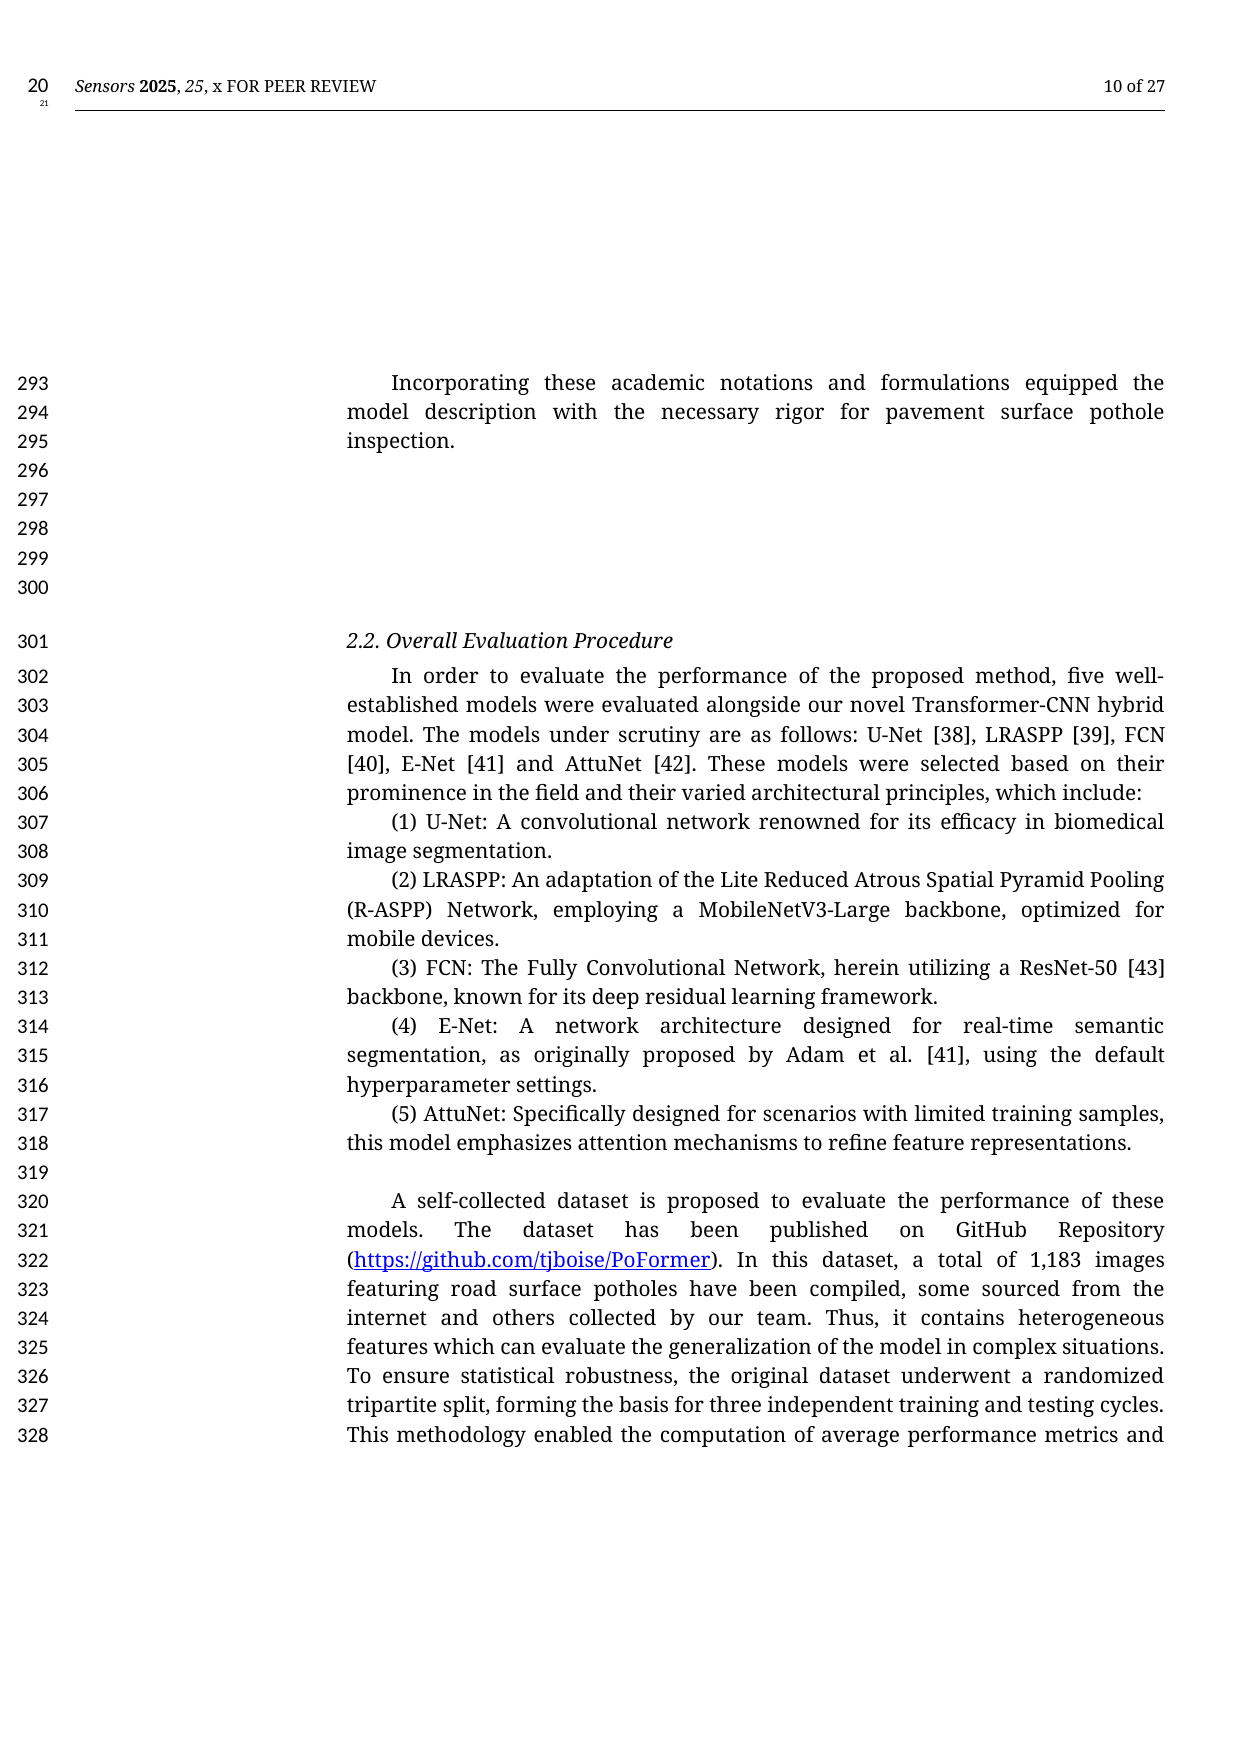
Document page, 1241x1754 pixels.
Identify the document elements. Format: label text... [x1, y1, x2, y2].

text Incorporating these academic notations and formulations equipped the model description with the necessary rigor for pavement surface pothole inspection. [347, 367, 1165, 454]
text (3) FCN: The Fully Convolutional Network, herein utilizing a ResNet-50 [43] backbone, known for its deep residual learning framework. [347, 952, 1165, 1011]
text (4) E-Net: A network architecture designed for real-time semantic segmentation, as originally proposed by Adam et al. [41], using the default hyperparameter settings. [347, 1011, 1165, 1098]
text (1) U-Net: A convolutional network renowned for its efficacy in biomedical image segmentation. [347, 807, 1165, 865]
text (2) LRASPP: An adaptation of the Lite Reduced Atrous Spatial Pyramid Pooling (R-ASPP) Network, employing a MobileNetV3-Large backbone, optimized for mobile devices. [347, 865, 1165, 952]
subtitle 2.2. Overall Evaluation Procedure [347, 625, 1165, 654]
text (5) AttuNet: Specifically designed for scenarios with limited training samples, this model emphasizes attention mechanisms to refine feature representations. [347, 1098, 1165, 1157]
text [347, 1186, 1165, 1448]
text In order to evaluate the performance of the proposed method, five well-established models were evaluated alongside our novel Transformer-CNN hybrid model. The models under scrutiny are as follows: U-Net [38], LRASPP [39], FCN [40], E-Net [41] and AttuNet [42]. These models were selected based on their prominence in the field and their varied architectural principles, which include: [347, 661, 1165, 807]
